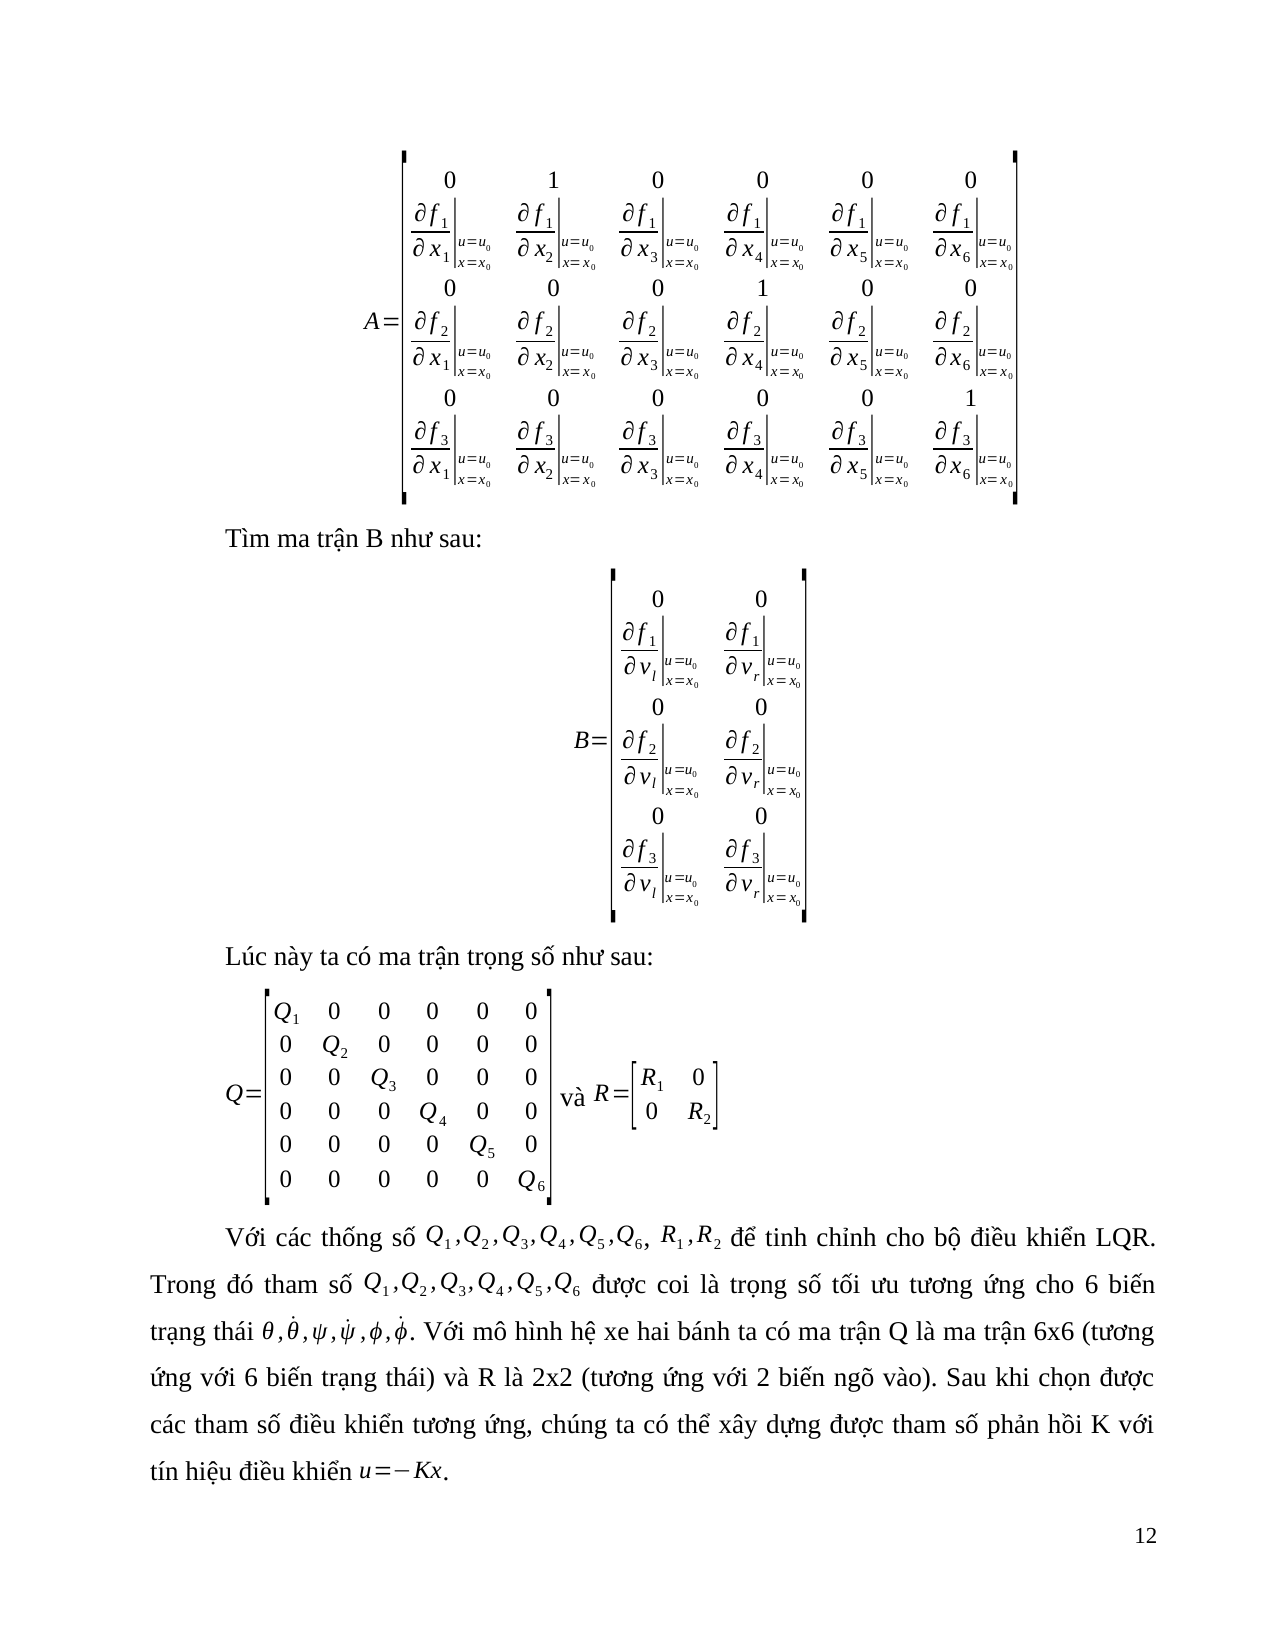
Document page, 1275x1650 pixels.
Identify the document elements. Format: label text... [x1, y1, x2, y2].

text và [225, 987, 1157, 1206]
text Lúc này ta có ma trận trọng số như sau: [225, 940, 1157, 971]
text Tìm ma trận B như sau: [225, 522, 1157, 553]
text Với các thống số , để tinh chỉnh cho bộ điều khiển LQR. Trong đó tham số được coi là trọng số tối ưu tương ứng cho 6 biến trạng thái . Với mô hình hệ xe hai bánh ta có ma trận Q là ma trận 6x6 (tương ứng với 6 biến trạng thái) và R là 2x2 (tương ứng với 2 biến ngõ vào). Sau khi chọn được các tham số điều khiển tương ứng, chúng ta có thể xây dựng được tham số phản hồi K với tín hiệu điều khiển . [150, 1221, 1157, 1486]
